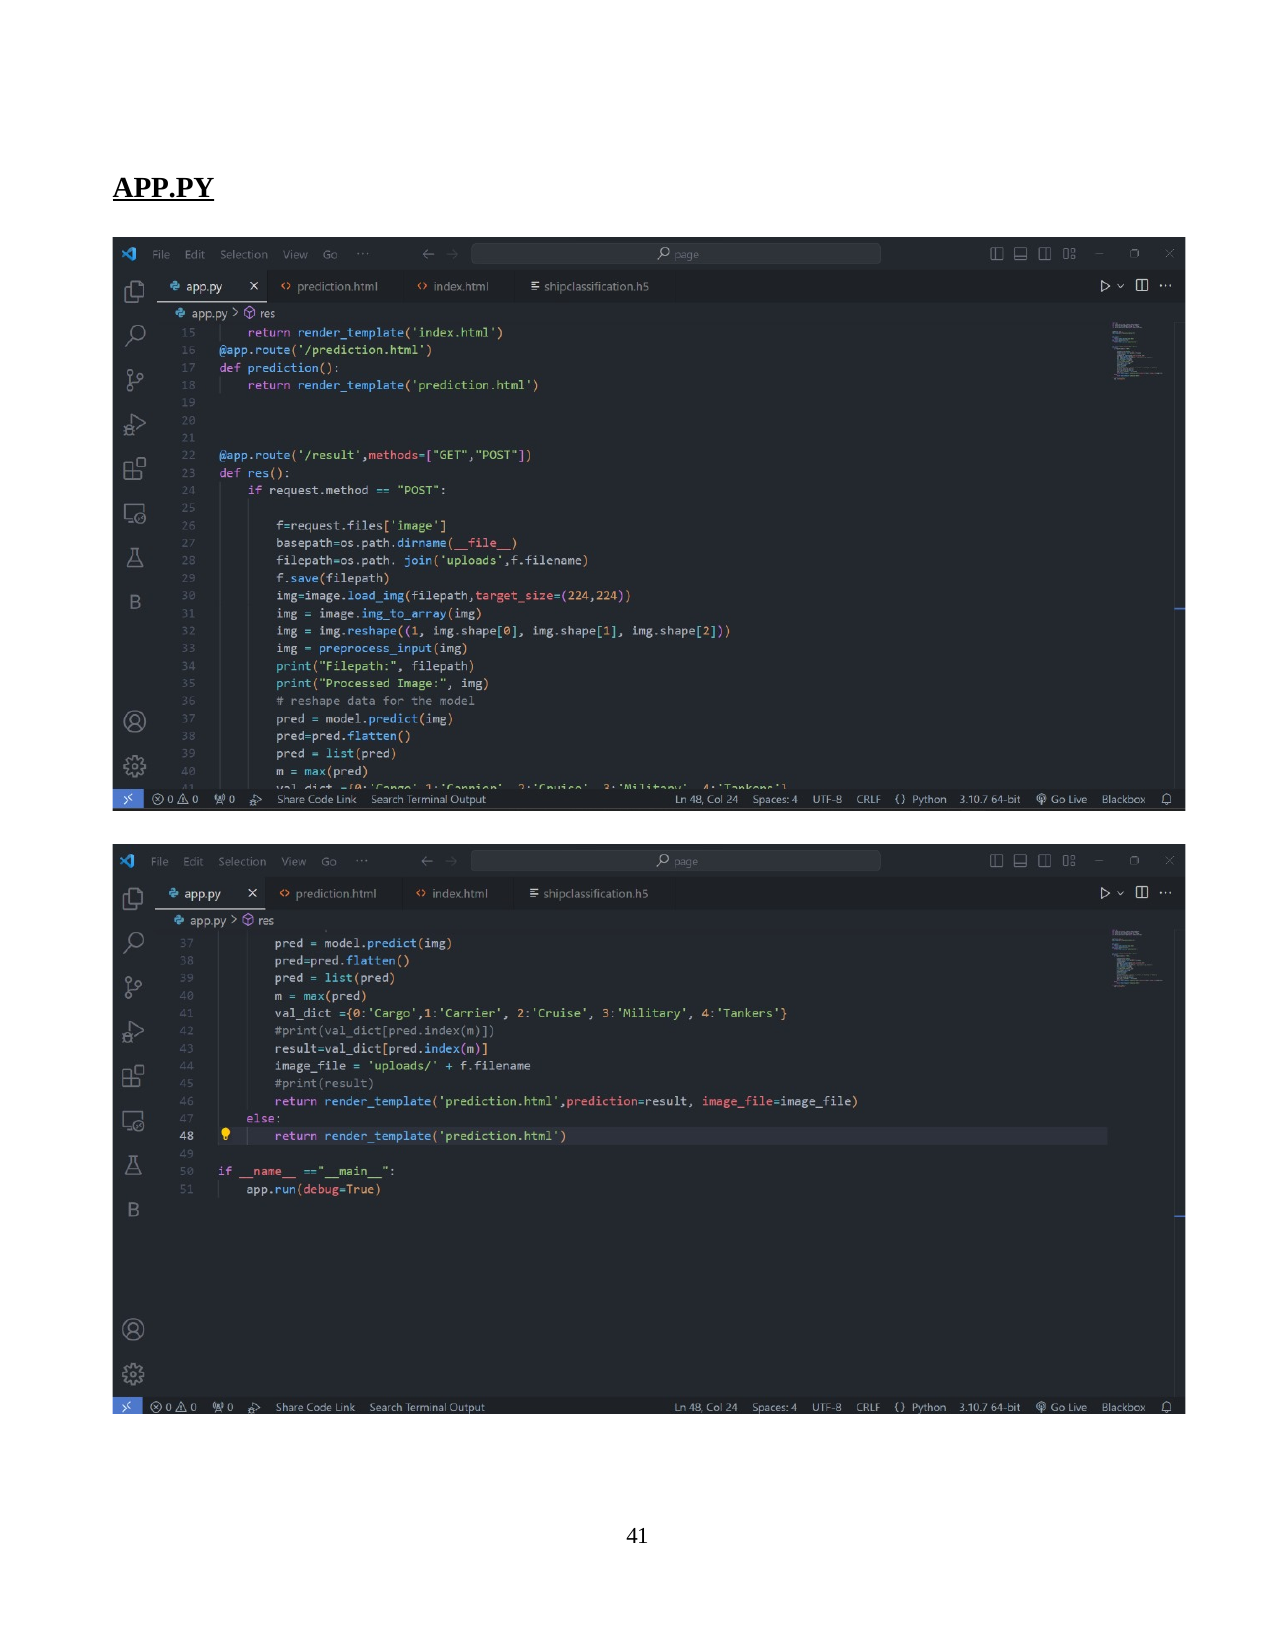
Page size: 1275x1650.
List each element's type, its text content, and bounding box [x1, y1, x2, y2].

picture [112, 844, 1186, 1414]
subtitle APP.PY [112, 170, 1175, 204]
picture [112, 237, 1186, 811]
